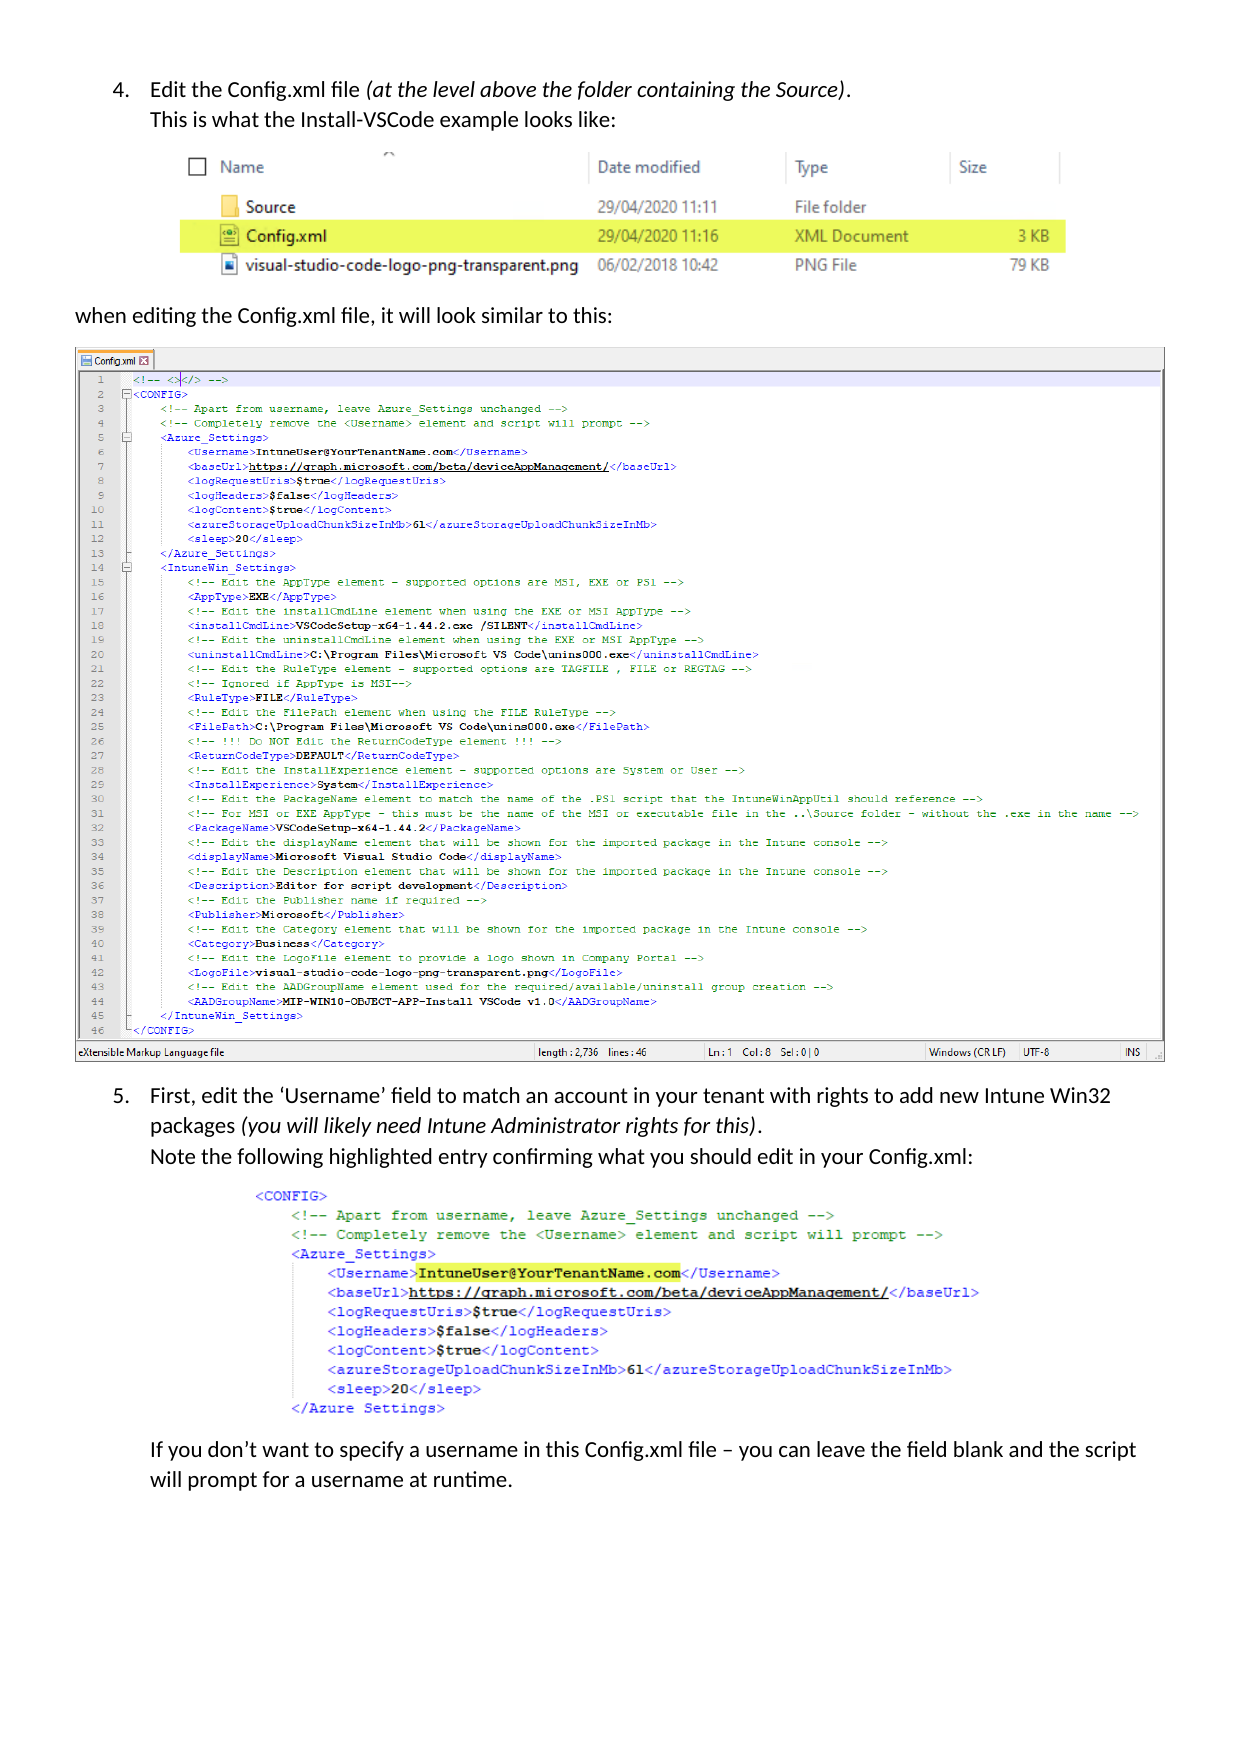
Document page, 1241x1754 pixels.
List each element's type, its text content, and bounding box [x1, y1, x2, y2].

picture [75, 347, 1166, 1063]
list This is what the Install-VSCode example looks like: [150, 105, 1165, 133]
list Note the following highlighted entry confirming what you should edit in your Config.xml: [150, 1142, 1165, 1170]
list Edit the Config.xml file (at the level above the folder containing the Source). [112, 75, 1165, 103]
text when editing the Config.xml file, it will look similar to this: [75, 301, 1165, 329]
text If you don’t want to specify a username in this Config.xml file – you can leave the field blank and the script will prompt for a username at runtime. [150, 1435, 1165, 1493]
picture [255, 1188, 985, 1416]
list First, edit the ‘Username’ field to match an account in your tenant with rights to add new Intune Win32 packages (you will likely need Intune Administrator rights for this). [112, 1081, 1165, 1140]
picture [179, 152, 1066, 282]
